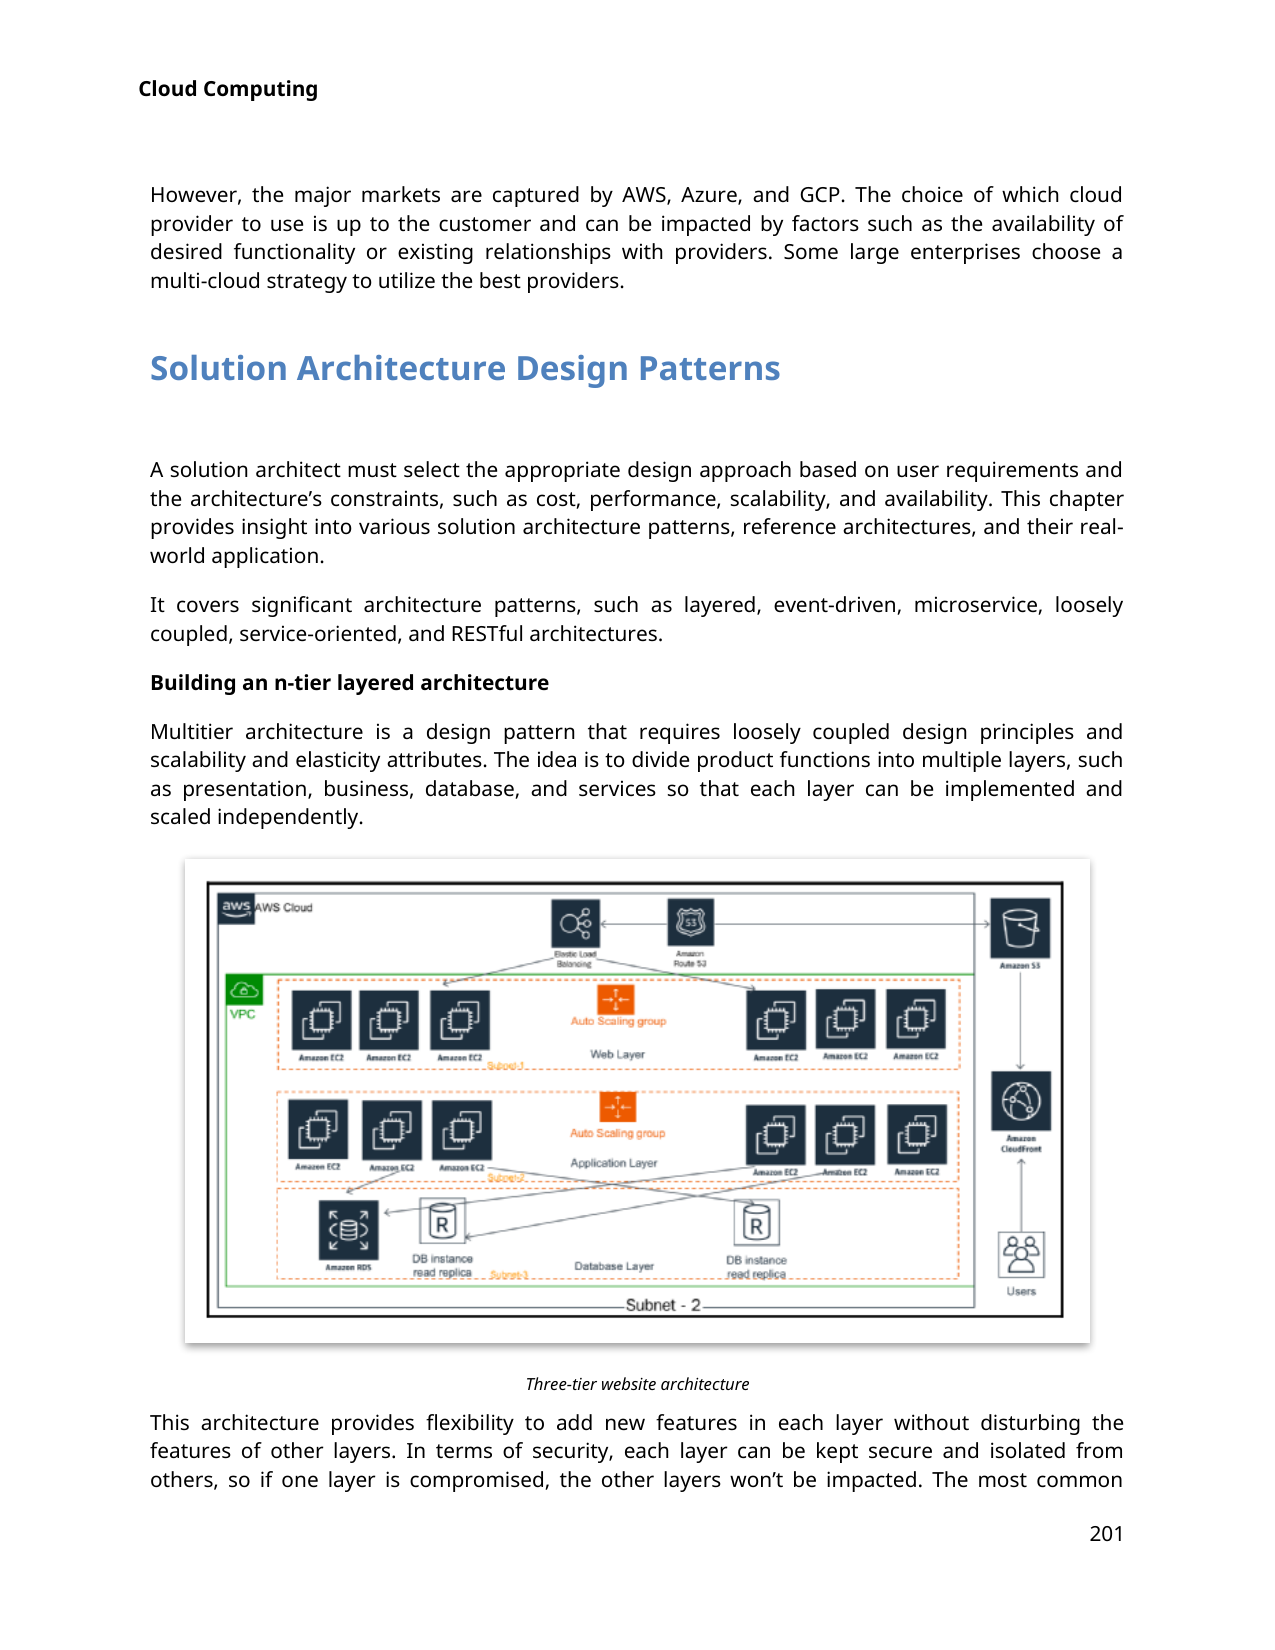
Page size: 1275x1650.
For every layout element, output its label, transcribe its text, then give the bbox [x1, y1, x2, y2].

picture [200, 874, 1075, 1329]
text Three-tier website architecture [150, 1373, 1125, 1395]
subtitle Solution Architecture Design Patterns [150, 344, 1125, 390]
text Multitier architecture is a design pattern that requires loosely coupled design principles and scalability and elasticity attributes. The idea is to divide product functions into multiple layers, such as presentation, business, database, and services so that each layer can be implemented and scaled independently. [150, 717, 1125, 831]
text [150, 1408, 1125, 1493]
text However, the major markets are captured by AWS, Azure, and GCP. The choice of which cloud provider to use is up to the customer and can be impacted by factors such as the availability of desired functionality or existing relationships with providers. Some large enterprises choose a multi-cloud strategy to utilize the best providers. [150, 181, 1125, 294]
text It covers significant architecture patterns, such as layered, event-driven, microservice, loosely coupled, service-oriented, and RESTful architectures. [150, 590, 1125, 647]
text A solution architect must select the appropriate design approach based on user requirements and the architecture’s constraints, such as cost, performance, scalability, and availability. This chapter provides insight into various solution architecture patterns, reference architectures, and their real-world application. [150, 456, 1125, 569]
text Building an n-tier layered architecture [150, 668, 1125, 696]
